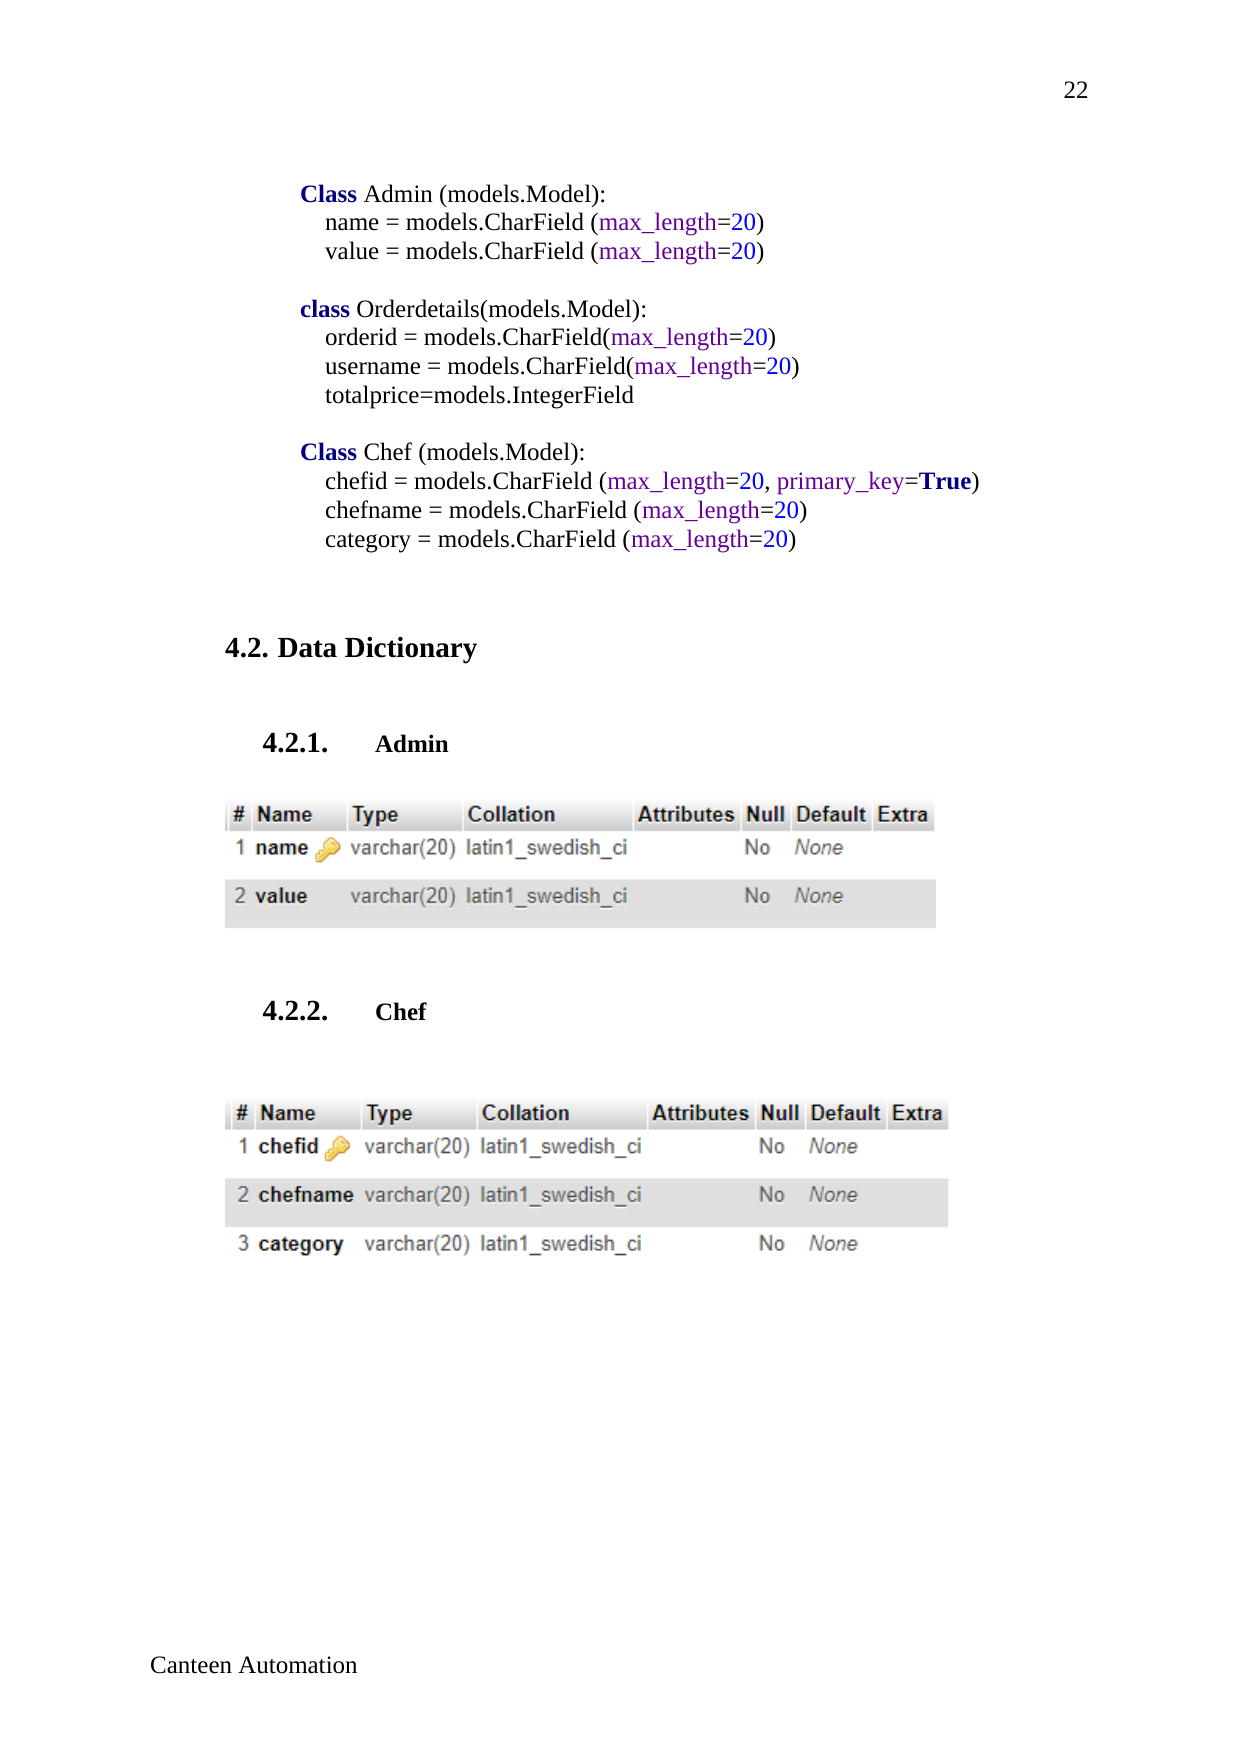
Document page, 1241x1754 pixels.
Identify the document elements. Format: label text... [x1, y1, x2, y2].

picture [225, 1086, 949, 1265]
list Admin [262, 725, 1088, 759]
picture [225, 789, 936, 933]
text Class Chef (models.Model): chefid = models.CharField (max_length=20, primary_key=True) chefname = models.CharField (max_length=20) category = models.CharField (max_length=20) [300, 409, 1090, 552]
list Chef [262, 993, 1088, 1026]
text Class Admin (models.Model): name = models.CharField (max_length=20) value = models.CharField (max_length=20) class Orderdetails(models.Model): orderid = models.CharField(max_length=20) username = models.CharField(max_length=20) totalprice=models.IntegerField [300, 150, 1090, 409]
subtitle Data Dictionary [225, 630, 1081, 663]
